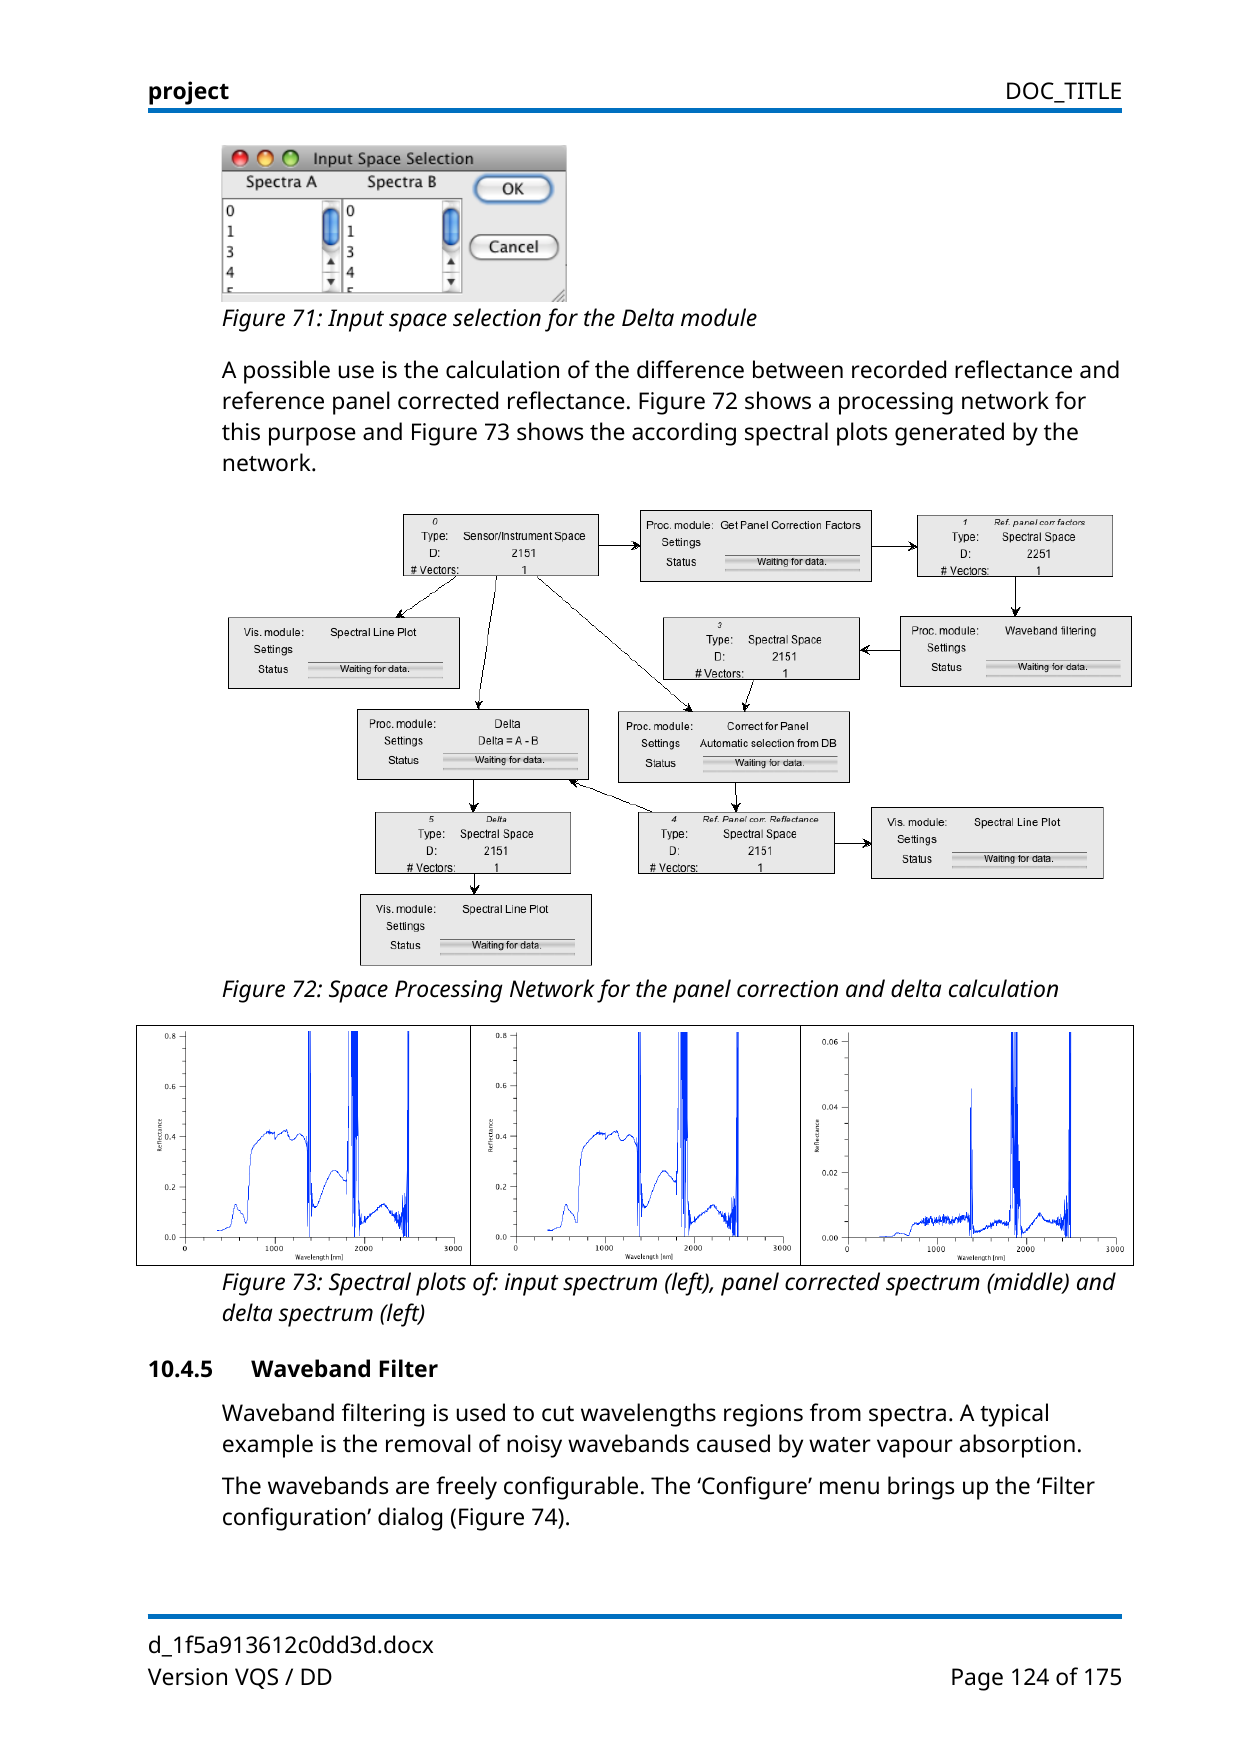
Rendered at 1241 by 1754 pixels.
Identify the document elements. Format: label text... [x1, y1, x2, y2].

picture [811, 1026, 1129, 1265]
table_header [801, 1026, 811, 1265]
text Waveband filtering is used to cut wavelengths regions from spectra. A typical example is the removal of noisy wavebands caused by water vapour absorption. [222, 1397, 1122, 1460]
table_header [796, 1026, 800, 1265]
table_header [471, 1026, 481, 1265]
picture [147, 1026, 466, 1265]
picture [221, 145, 567, 302]
table_header [466, 1026, 470, 1265]
table_header [137, 1026, 147, 1265]
picture [481, 1026, 796, 1265]
table_header [1129, 1026, 1133, 1265]
subtitle Waveband Filter [148, 1353, 1122, 1385]
picture [221, 499, 1137, 974]
